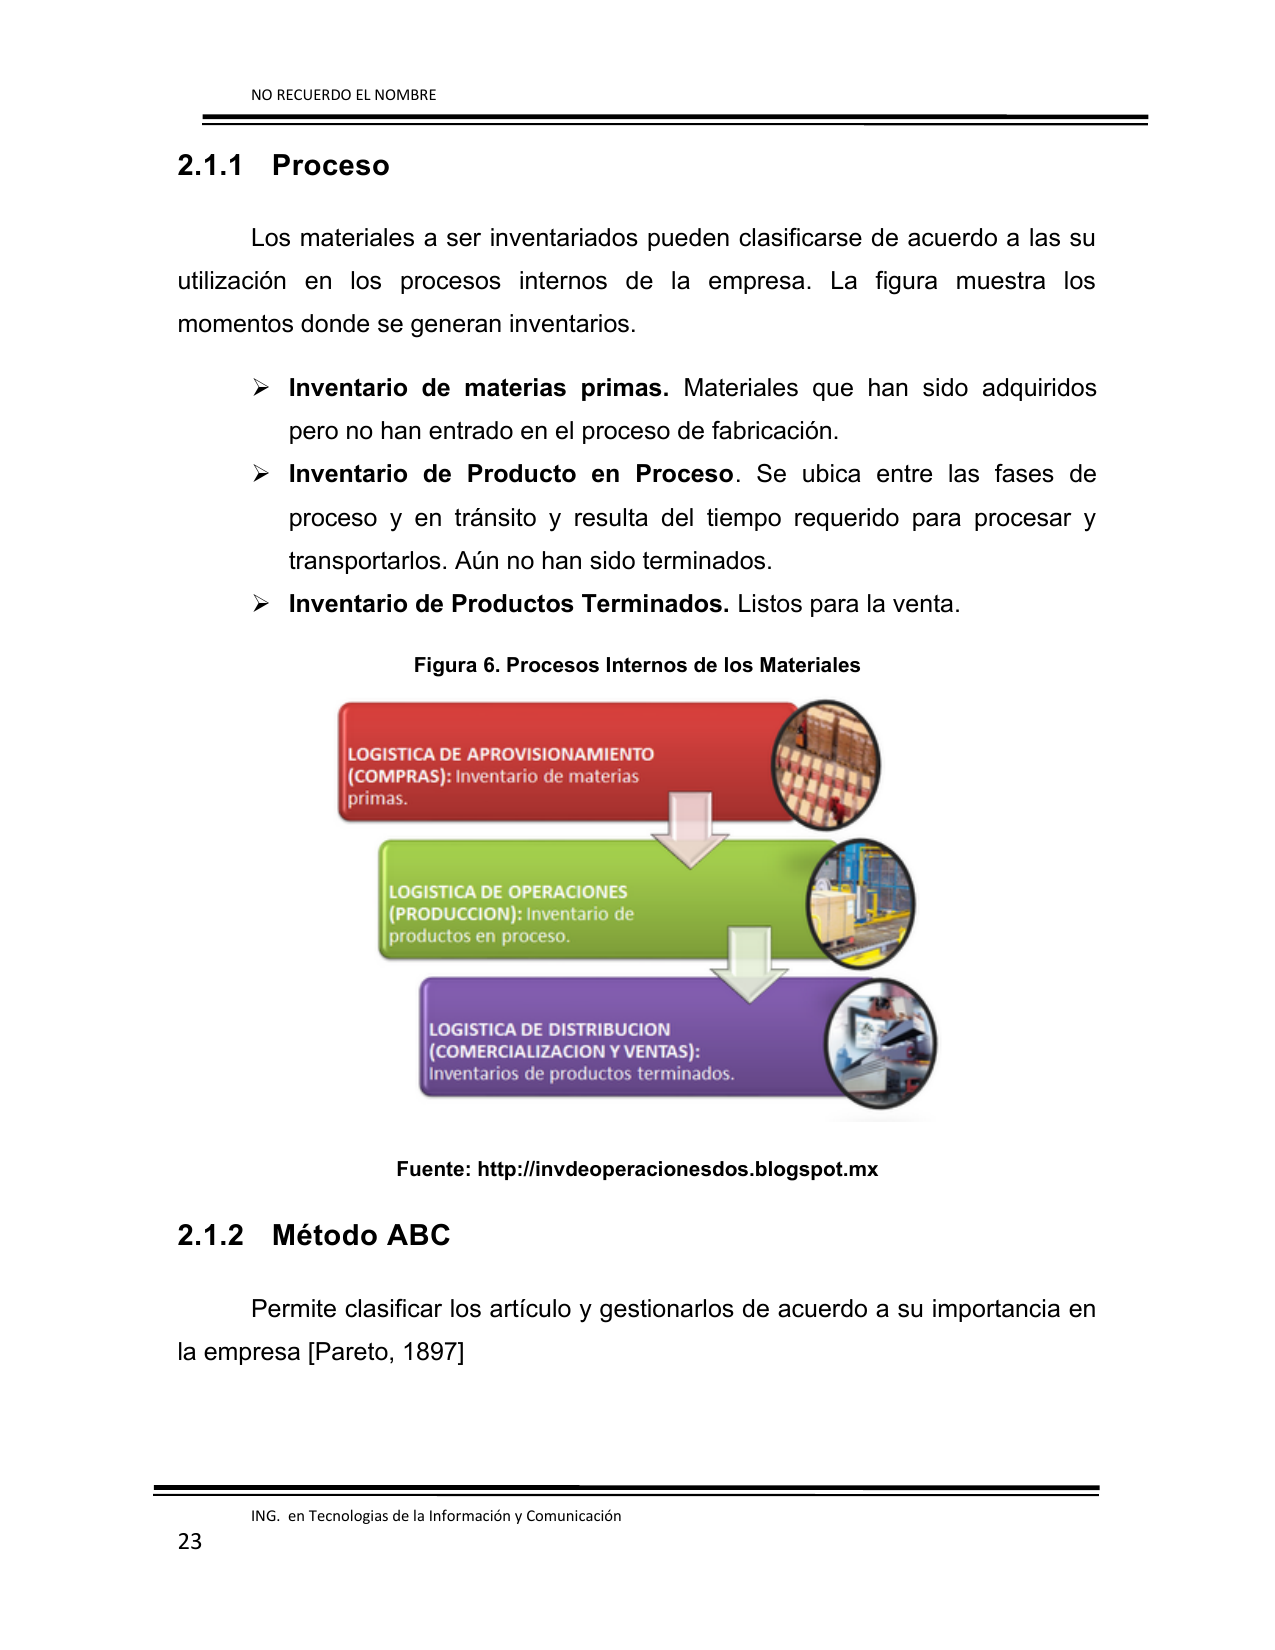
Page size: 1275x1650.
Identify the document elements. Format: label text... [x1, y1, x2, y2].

text Fuente: http://invdeoperacionesdos.blogspot.mx [177, 1157, 1098, 1181]
subtitle Proceso [177, 148, 1098, 181]
text Permite clasificar los artículo y gestionarlos de acuerdo a su importancia en la empresa [Pareto, 1897] [177, 1293, 1098, 1365]
subtitle Método ABC [177, 1218, 1098, 1252]
list Inventario de materias primas. Materiales que han sido adquiridos pero no han entrado en el proceso de fabricación. [251, 373, 1098, 445]
text Los materiales a ser inventariados pueden clasificarse de acuerdo a las su utilización en los procesos internos de la empresa. La figura muestra los momentos donde se generan inventarios. [177, 223, 1098, 338]
list Inventario de Producto en Proceso. Se ubica entre las fases de proceso y en tránsito y resulta del tiempo requerido para procesar y transportarlos. Aún no han sido terminados. [251, 459, 1098, 574]
list Inventario de Productos Terminados. Listos para la venta. [251, 589, 1098, 618]
picture [325, 689, 951, 1122]
